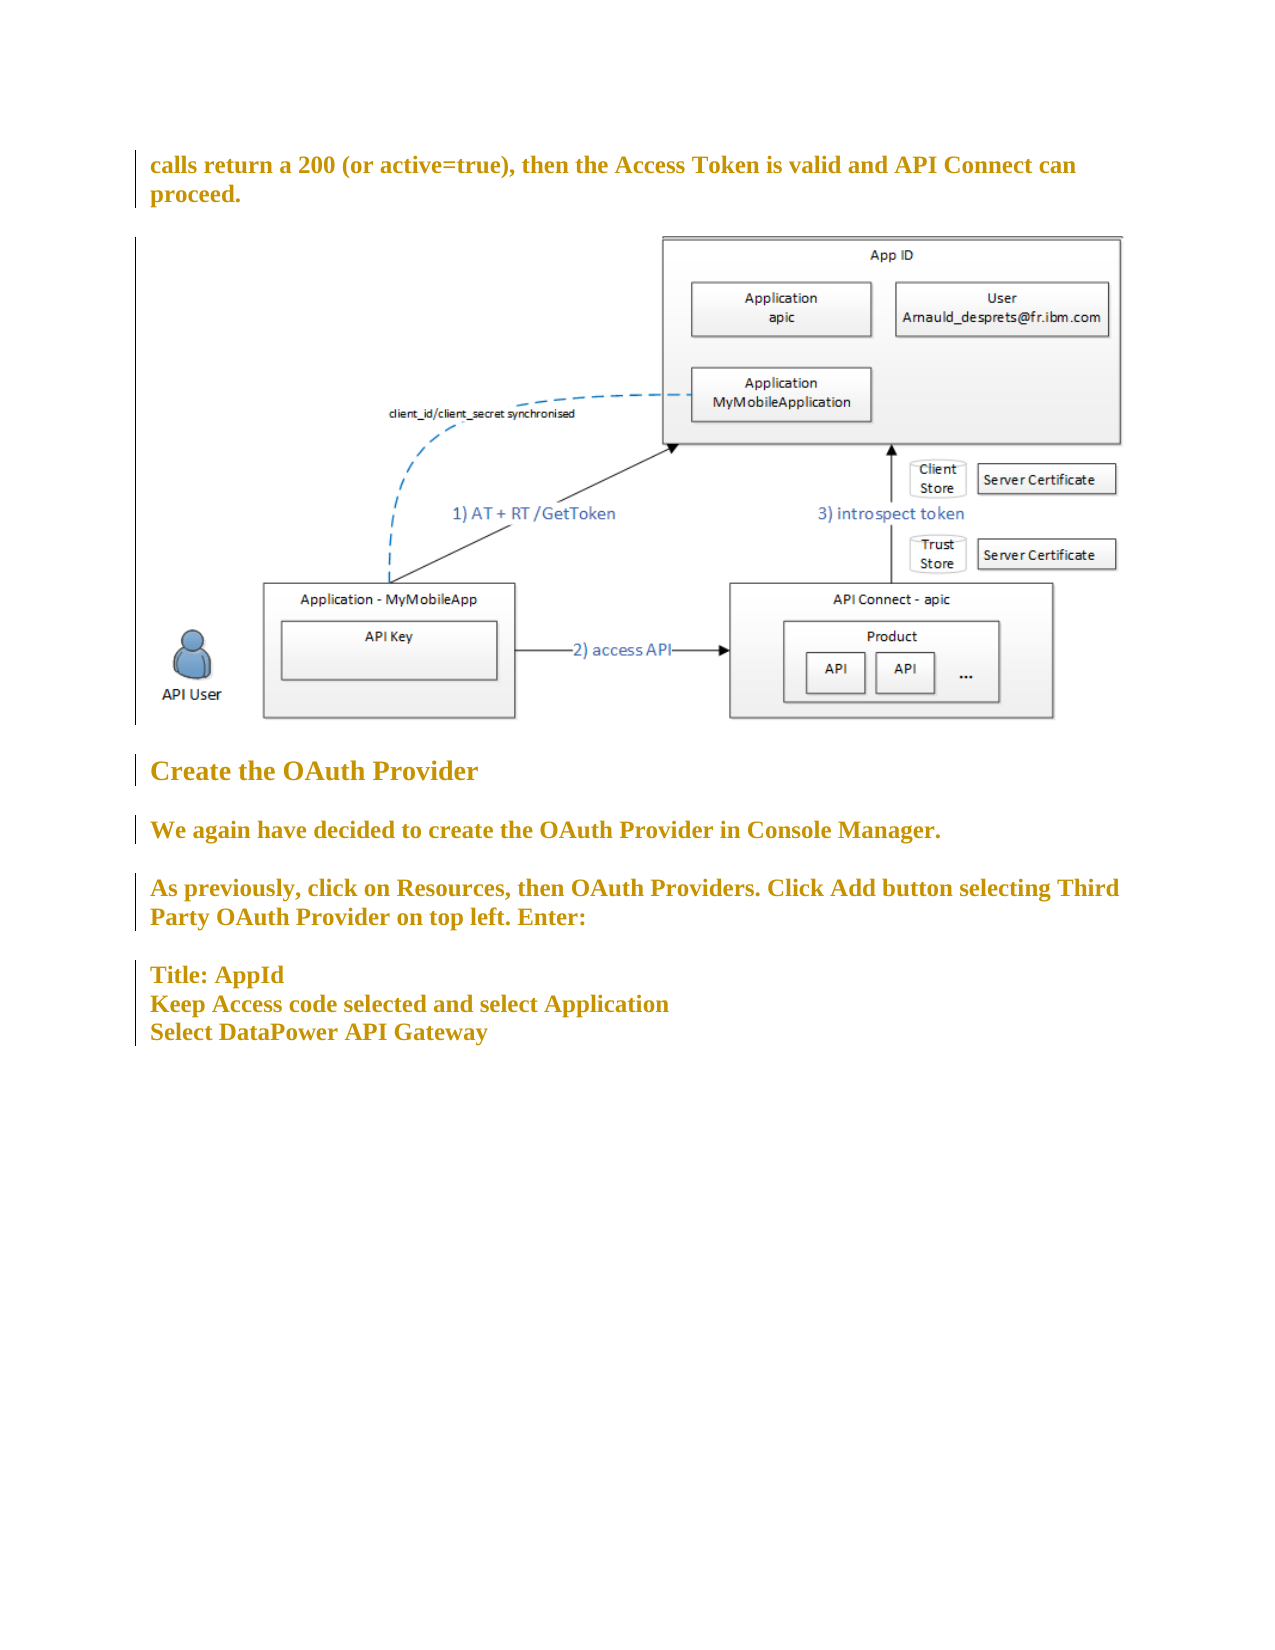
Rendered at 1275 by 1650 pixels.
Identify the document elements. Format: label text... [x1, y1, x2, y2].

text As previously, click on Resources, then OAuth Providers. Click Add button selecting Third Party OAuth Provider on top left. Enter: [150, 873, 1125, 931]
text Title: AppId Keep Access code selected and select Application Select DataPower API Gateway [150, 960, 1125, 1046]
text We again have decided to create the OAuth Provider in Console Manager. [150, 815, 1125, 844]
subtitle Create the OAuth Provider [150, 754, 1125, 786]
picture [150, 236, 1125, 725]
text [150, 150, 1125, 207]
